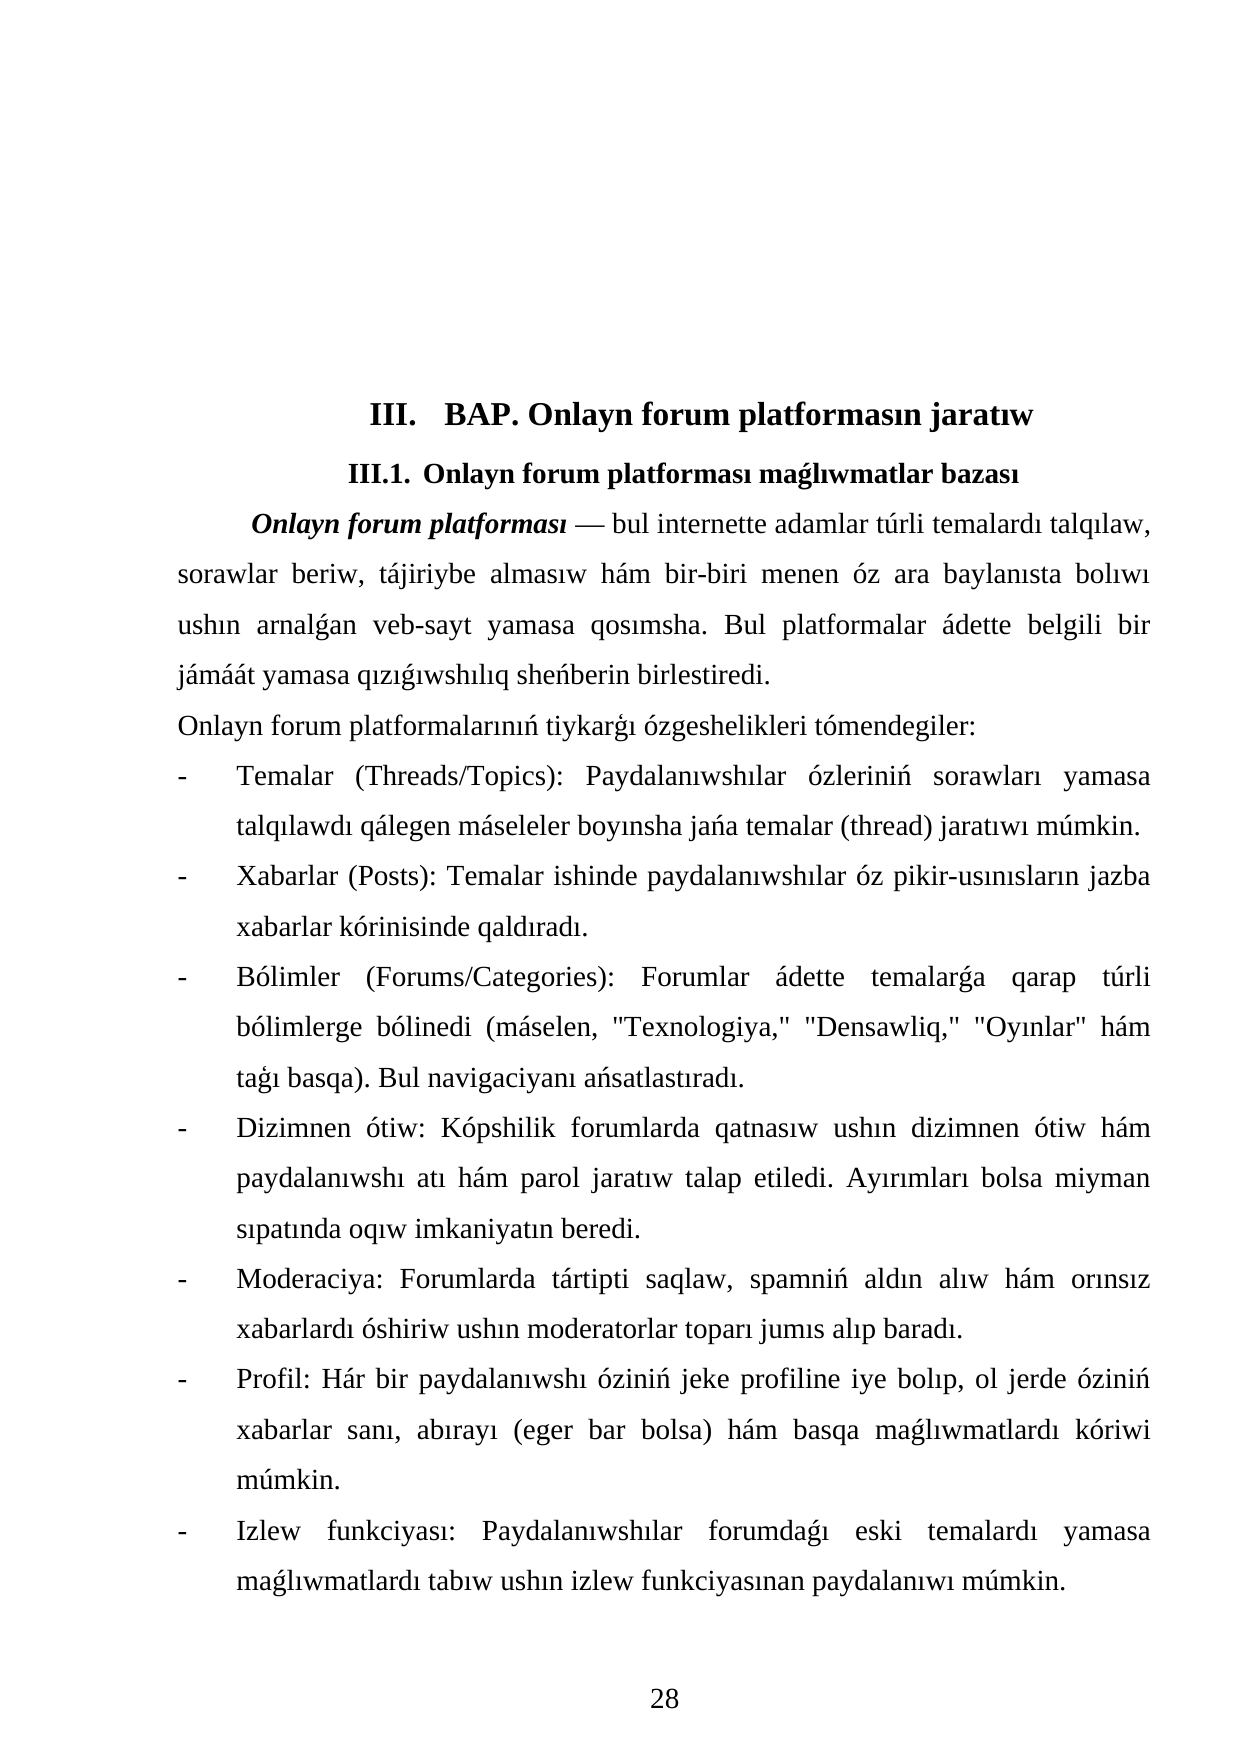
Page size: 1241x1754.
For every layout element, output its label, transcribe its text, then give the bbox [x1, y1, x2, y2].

text Onlayn forum platforması — bul internette adamlar túrli temalardı talqılaw, sorawlar beriw, tájiriybe almasıw hám bir-biri menen óz ara baylanısta bolıwı ushın arnalǵan veb-sayt yamasa qosımsha. Bul platformalar ádette belgili bir jámáát yamasa qızıǵıwshılıq sheńberin birlestiredi. [177, 506, 1152, 691]
list Xabarlar (Posts): Temalar ishinde paydalanıwshılar óz pikir-usınısların jazba xabarlar kórinisinde qaldıradı. [177, 858, 1152, 942]
subtitle Onlayn forum platforması maǵlıwmatlar bazası [215, 456, 1152, 489]
list Dizimnen ótiw: Kópshilik forumlarda qatnasıw ushın dizimnen ótiw hám paydalanıwshı atı hám parol jaratıw talap etiledi. Ayırımları bolsa miyman sıpatında oqıw imkaniyatın beredi. [177, 1110, 1152, 1244]
subtitle BAP. Onlayn forum platformasın jaratıw [251, 394, 1152, 433]
list Moderaciya: Forumlarda tártipti saqlaw, spamniń aldın alıw hám orınsız xabarlardı óshiriw ushın moderatorlar toparı jumıs alıp baradı. [177, 1261, 1152, 1345]
list Izlew funkciyası: Paydalanıwshılar forumdaǵı eski temalardı yamasa maǵlıwmatlardı tabıw ushın izlew funkciyasınan paydalanıwı múmkin. [177, 1513, 1152, 1596]
text Onlayn forum platformalarınıń tiykarģı ózgeshelikleri tómendegiler: [177, 708, 1152, 741]
list Temalar (Threads/Topics): Paydalanıwshılar ózleriniń sorawları yamasa talqılawdı qálegen máseleler boyınsha jańa temalar (thread) jaratıwı múmkin. [177, 758, 1152, 842]
list Bólimler (Forums/Categories): Forumlar ádette temalarǵa qarap túrli bólimlerge bólinedi (máselen, "Texnologiya," "Densawliq," "Oyınlar" hám taģı basqa). Bul navigaciyanı ańsatlastıradı. [177, 959, 1152, 1093]
list Profil: Hár bir paydalanıwshı óziniń jeke profiline iye bolıp, ol jerde óziniń xabarlar sanı, abırayı (eger bar bolsa) hám basqa maǵlıwmatlardı kóriwi múmkin. [177, 1362, 1152, 1496]
